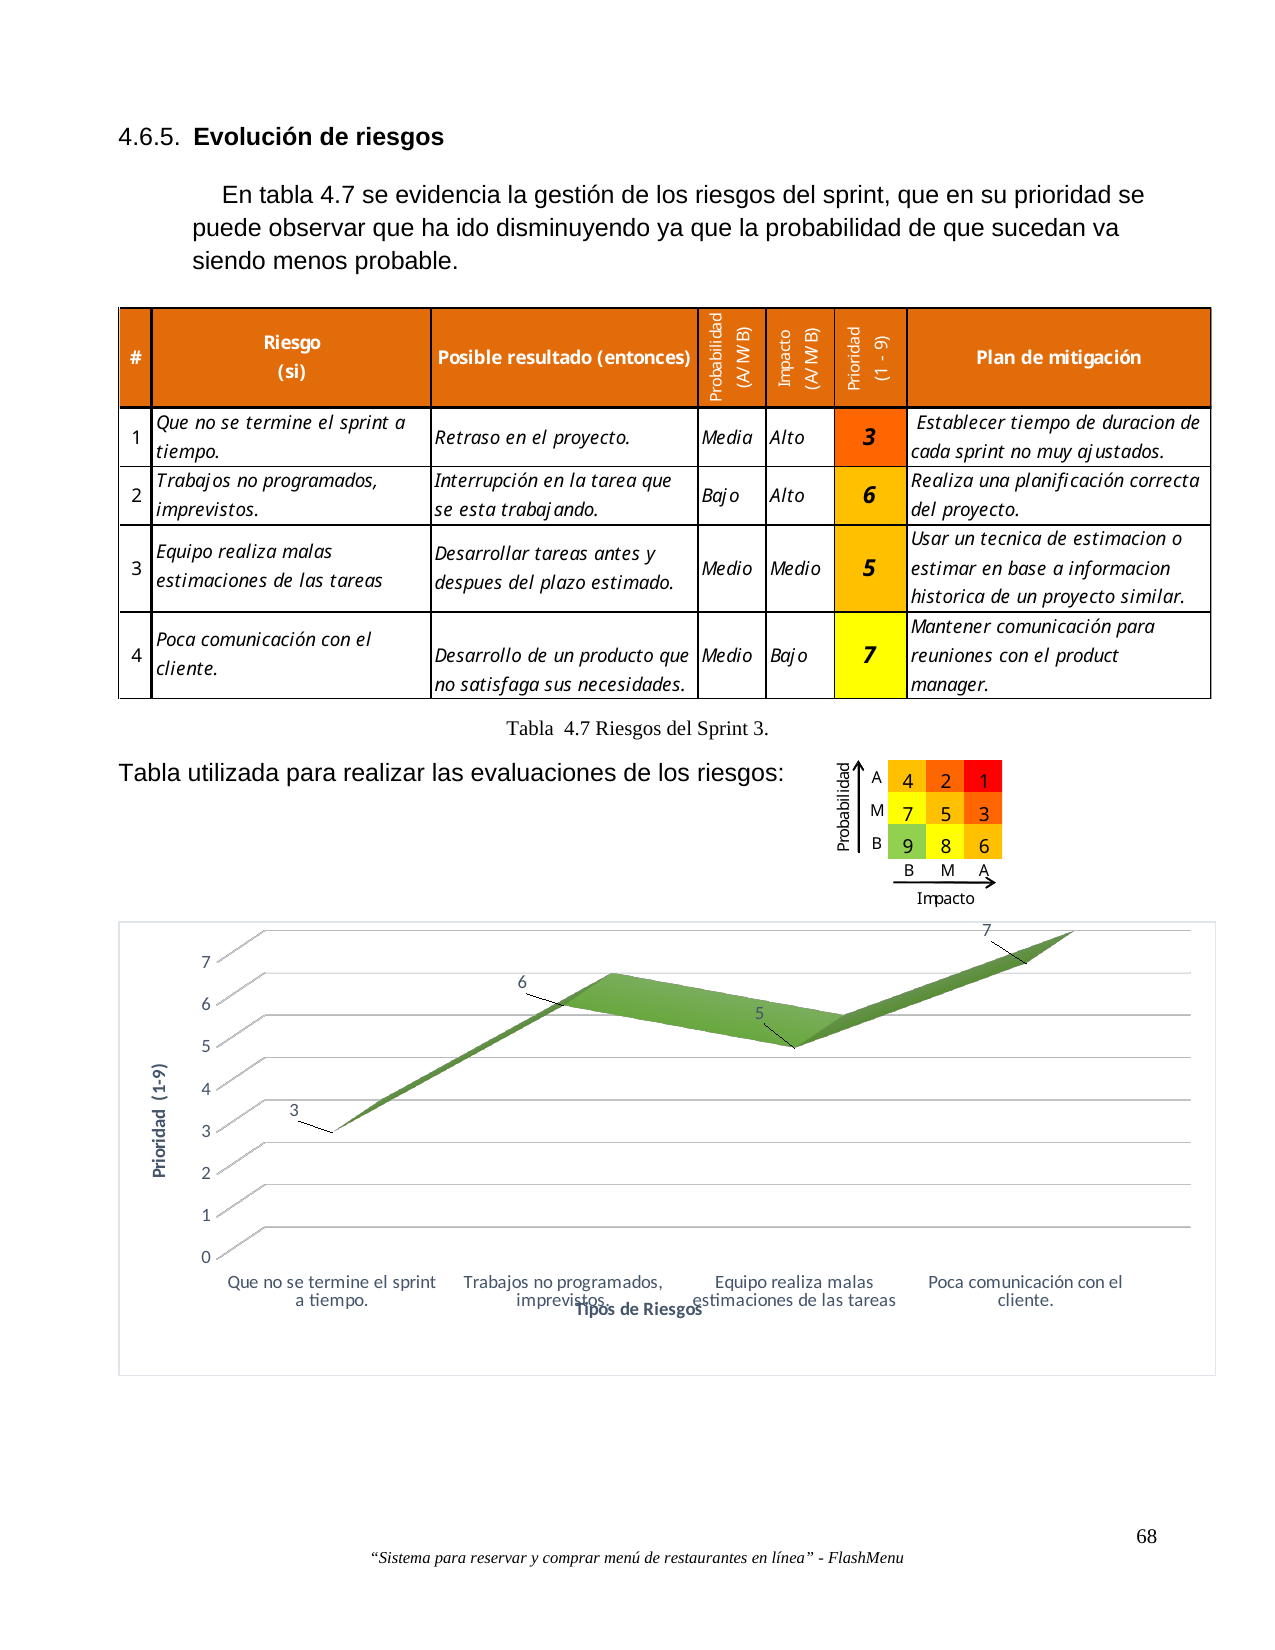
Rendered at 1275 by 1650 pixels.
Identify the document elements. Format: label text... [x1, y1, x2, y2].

text En tabla 4.7 se evidencia la gestión de los riesgos del sprint, que en su prioridad se puede observar que ha ido disminuyendo ya que la probabilidad de que sucedan va siendo menos probable. [192, 180, 1157, 274]
text Tabla utilizada para realizar las evaluaciones de los riesgos: [118, 757, 1157, 786]
subtitle Evolución de riesgos [118, 122, 1157, 151]
